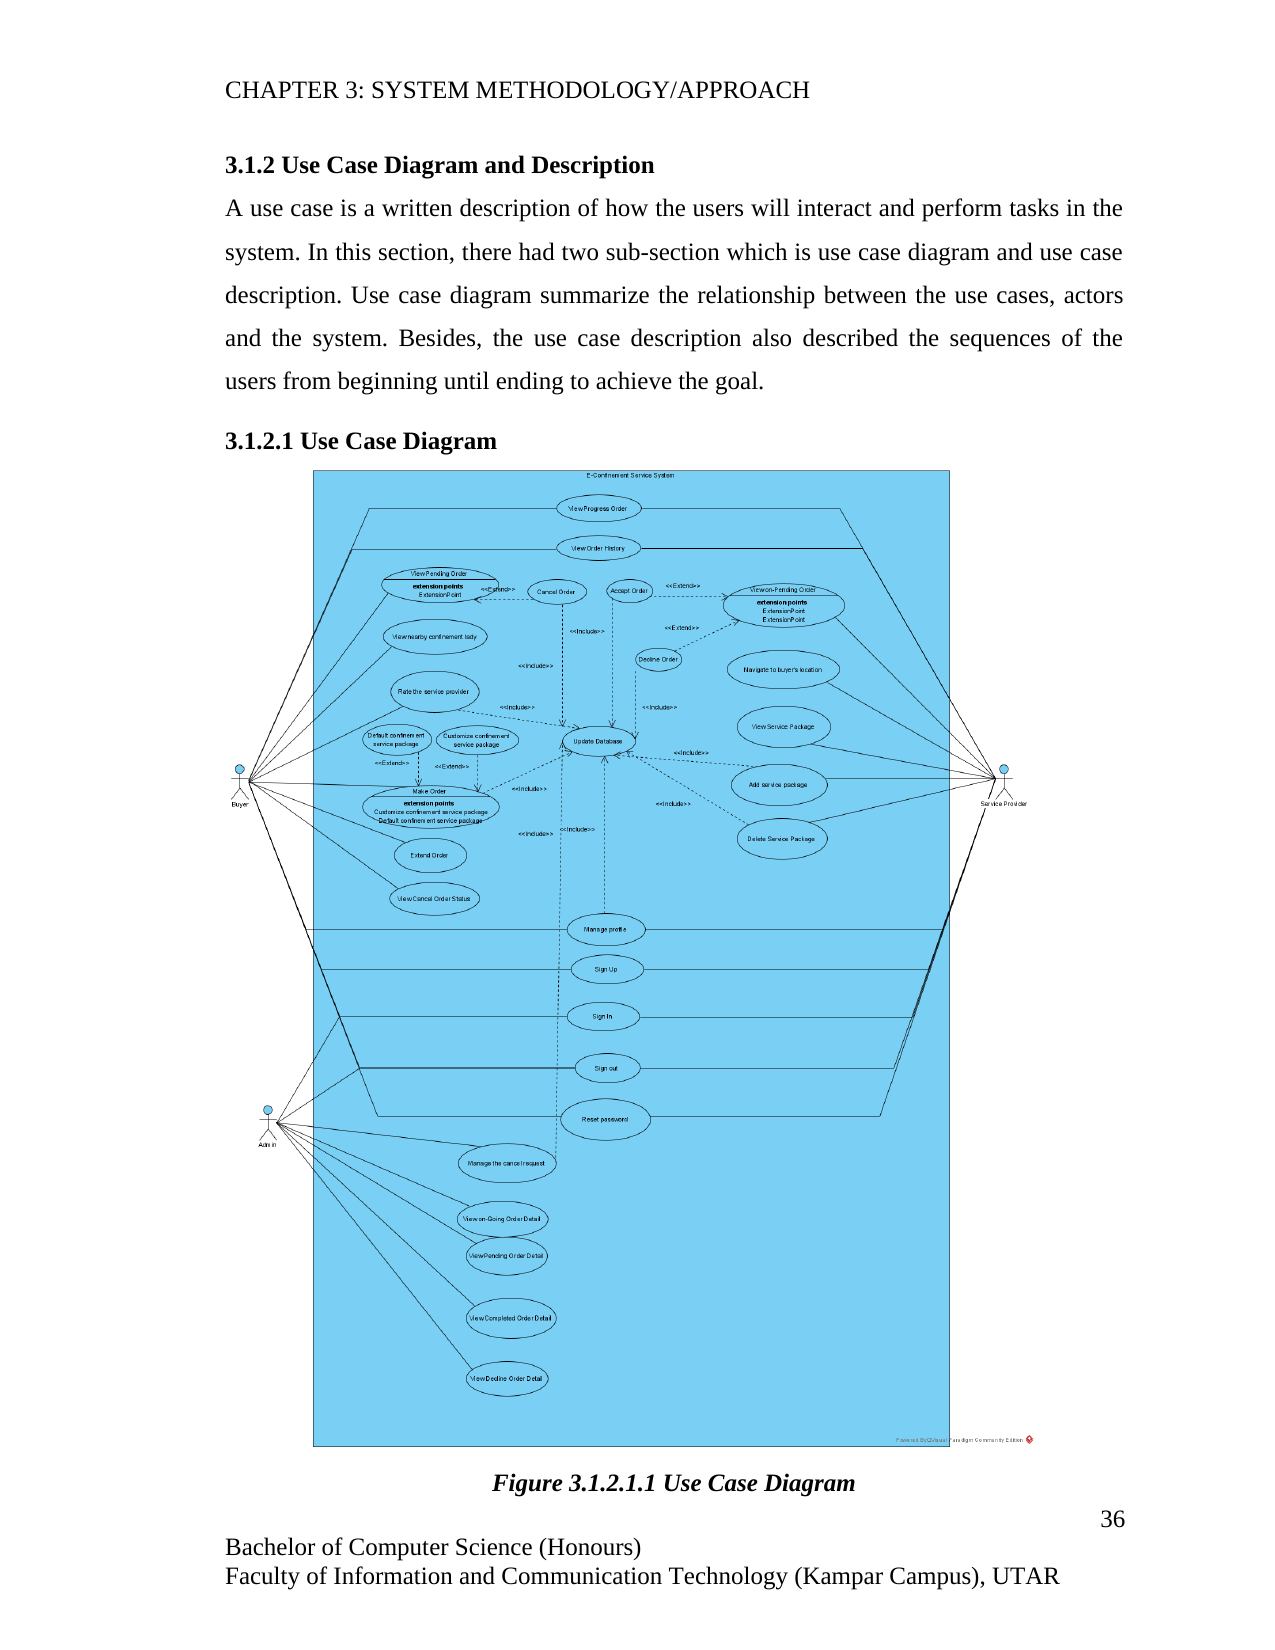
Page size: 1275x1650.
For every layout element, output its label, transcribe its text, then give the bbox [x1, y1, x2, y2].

subtitle 3.1.2.1 Use Case Diagram [225, 426, 1125, 454]
text Figure 3.1.2.1.1 Use Case Diagram [225, 1468, 1125, 1497]
picture [225, 469, 1036, 1449]
text A use case is a written description of how the users will interact and perform tasks in the system. In this section, there had two sub-section which is use case diagram and use case description. Use case diagram summarize the relationship between the use cases, actors and the system. Besides, the use case description also described the sequences of the users from beginning until ending to achieve the goal. [225, 193, 1125, 395]
subtitle 3.1.2 Use Case Diagram and Description [225, 150, 1125, 179]
